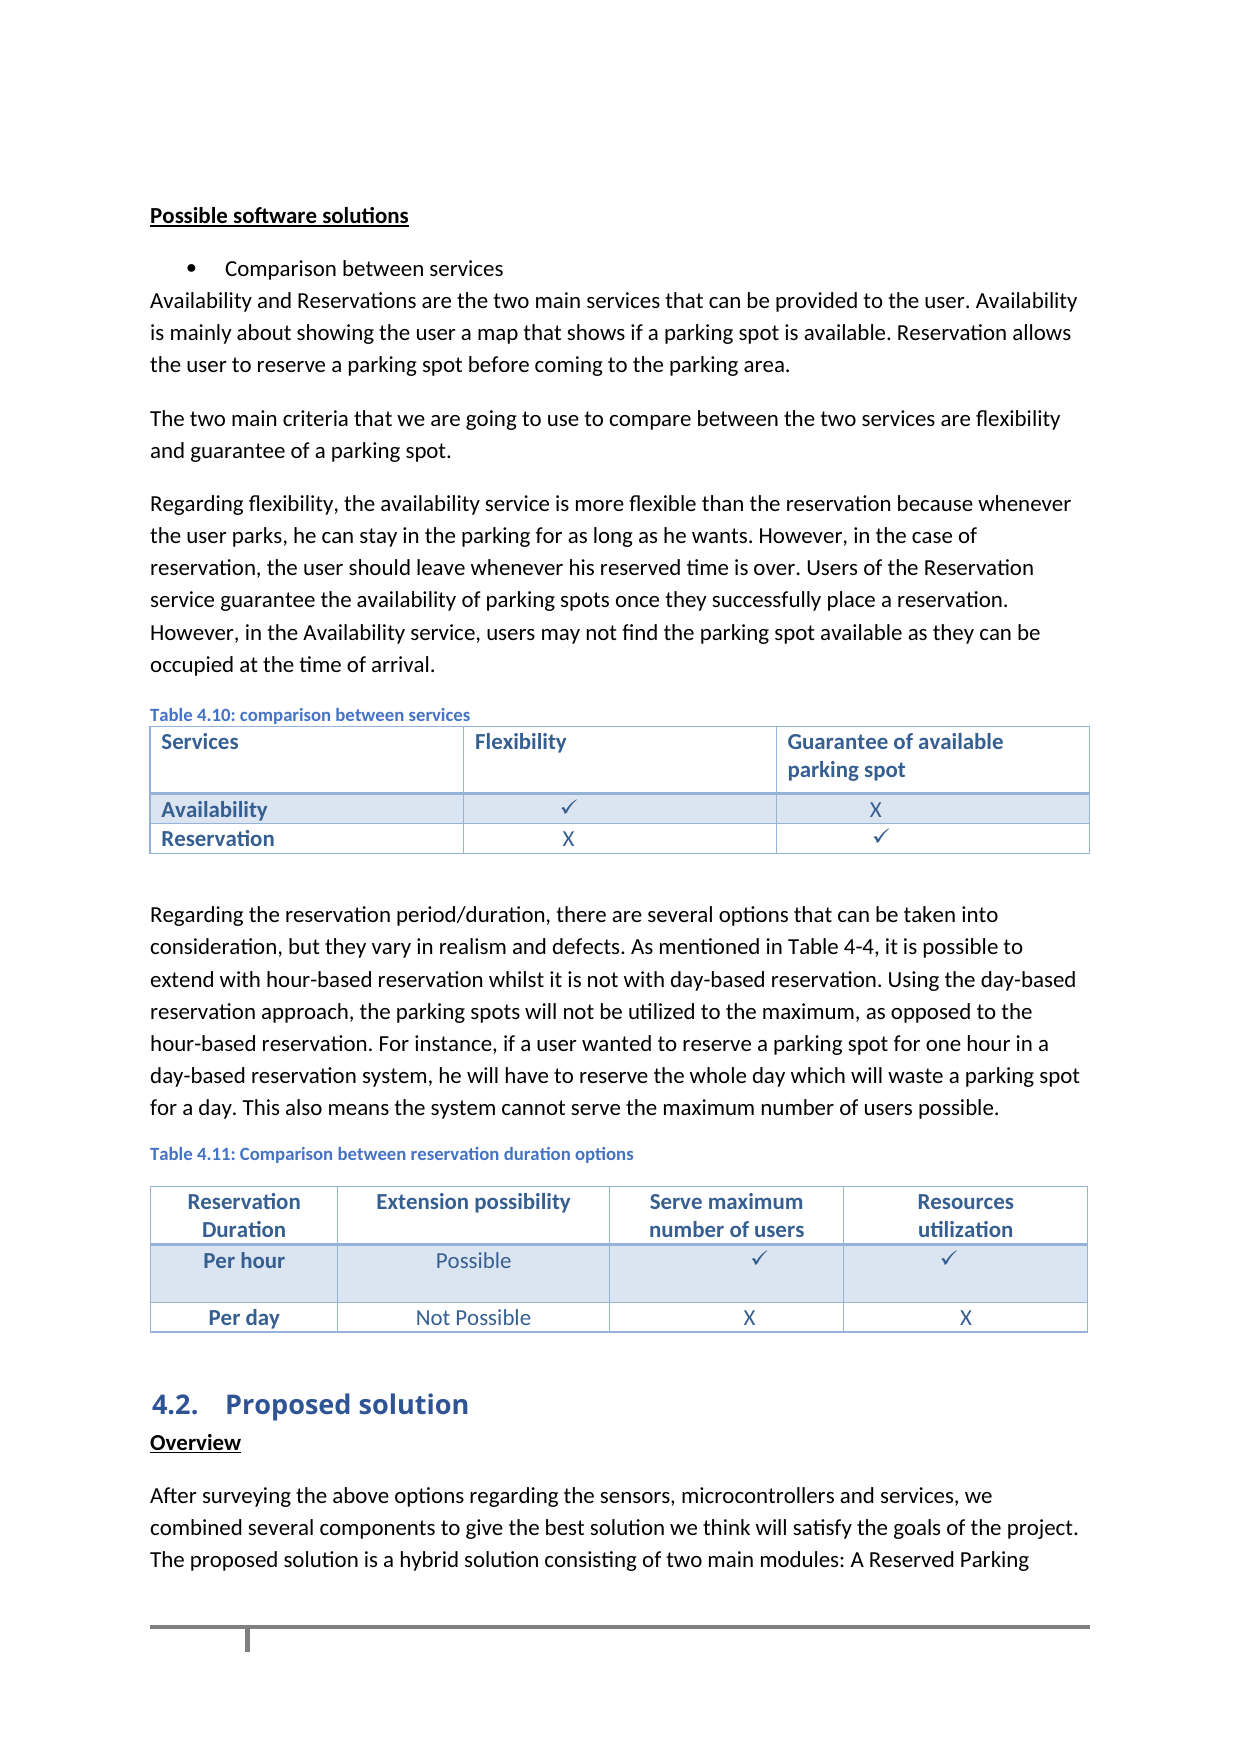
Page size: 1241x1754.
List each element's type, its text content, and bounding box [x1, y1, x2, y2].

table_cell Not Possible [338, 1303, 609, 1331]
table_header Reservation Duration [151, 1187, 337, 1243]
table_header Extension possibility [338, 1187, 609, 1243]
table_cell [777, 824, 1089, 852]
table_cell Reservation [151, 824, 463, 852]
text Table .: comparison between services [150, 703, 1090, 726]
text Overview [150, 1428, 1090, 1456]
table_cell Per day [151, 1303, 337, 1331]
text Possible software solutions [150, 201, 1090, 229]
table_cell [610, 1246, 843, 1302]
text Regarding flexibility, the availability service is more flexible than the reservation because whenever the user parks, he can stay in the parking for as long as he wants. However, in the case of reservation, the user should leave whenever his reserved time is over. Users of the Reservation service guarantee the availability of parking spots once they successfully place a reservation. However, in the Availability service, users may not find the parking spot available as they can be occupied at the time of arrival. [150, 489, 1090, 678]
text Regarding the reservation period/duration, there are several options that can be taken into consideration, but they vary in realism and defects. As mentioned in Table 4-4, it is possible to extend with hour-based reservation whilst it is not with day-based reservation. Using the day-based reservation approach, the parking spots will not be utilized to the maximum, as opposed to the hour-based reservation. For instance, if a user wanted to reserve a parking spot for one hour in a day-based reservation system, he will have to reserve the whole day which will waste a parking spot for a day. This also means the system cannot serve the maximum number of users possible. [150, 900, 1090, 1121]
table_header Flexibility [464, 727, 776, 792]
text Table .: Comparison between reservation duration options [150, 1142, 1090, 1165]
table_cell Possible [338, 1246, 609, 1302]
table_cell X [610, 1303, 843, 1331]
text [150, 1481, 1090, 1573]
list Comparison between services [187, 254, 1090, 282]
text Availability and Reservations are the two main services that can be provided to the user. Availability is mainly about showing the user a map that shows if a parking spot is available. Reservation allows the user to reserve a parking spot before coming to the parking area. [150, 286, 1090, 379]
text The two main criteria that we are going to use to compare between the two services are flexibility and guarantee of a parking spot. [150, 404, 1090, 464]
table_cell X [464, 824, 776, 852]
table_header Services [151, 727, 463, 792]
table_header Resources utilization [844, 1187, 1087, 1243]
table_cell [844, 1246, 1087, 1302]
table_header Serve maximum number of users [610, 1187, 843, 1243]
table_header Guarantee of available parking spot [777, 727, 1089, 792]
table_cell X [777, 795, 1089, 823]
table_cell Per hour [151, 1246, 337, 1302]
table_cell Availability [151, 795, 463, 823]
table_cell X [844, 1303, 1087, 1331]
subtitle Proposed solution [152, 1385, 1090, 1422]
table_cell [464, 795, 776, 823]
